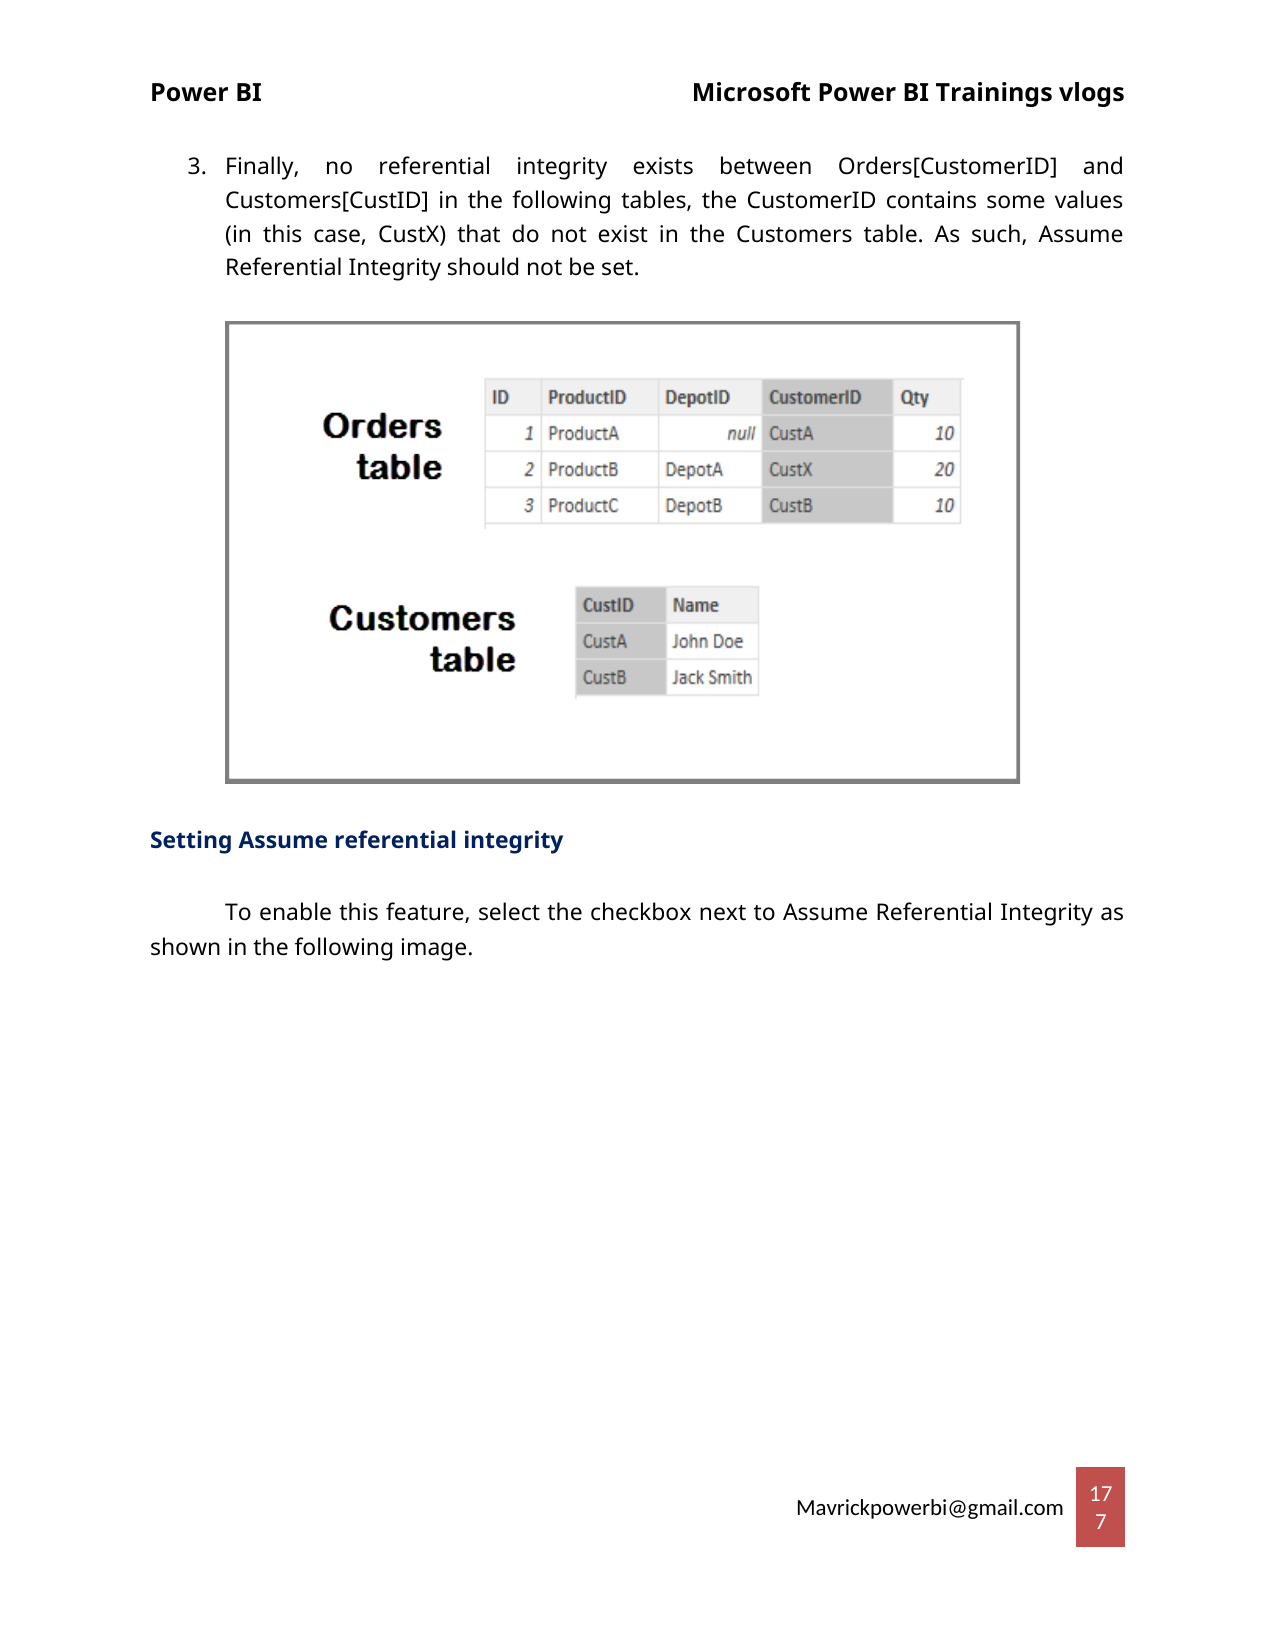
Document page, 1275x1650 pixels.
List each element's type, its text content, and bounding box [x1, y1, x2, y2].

text Setting Assume referential integrity [150, 823, 1125, 855]
text To enable this feature, select the checkbox next to Assume Referential Integrity as shown in the following image. [150, 895, 1125, 963]
picture [225, 321, 1021, 784]
list Finally, no referential integrity exists between Orders[CustomerID] and Customers[CustID] in the following tables, the CustomerID contains some values (in this case, CustX) that do not exist in the Customers table. As such, Assume Referential Integrity should not be set. [187, 150, 1125, 282]
